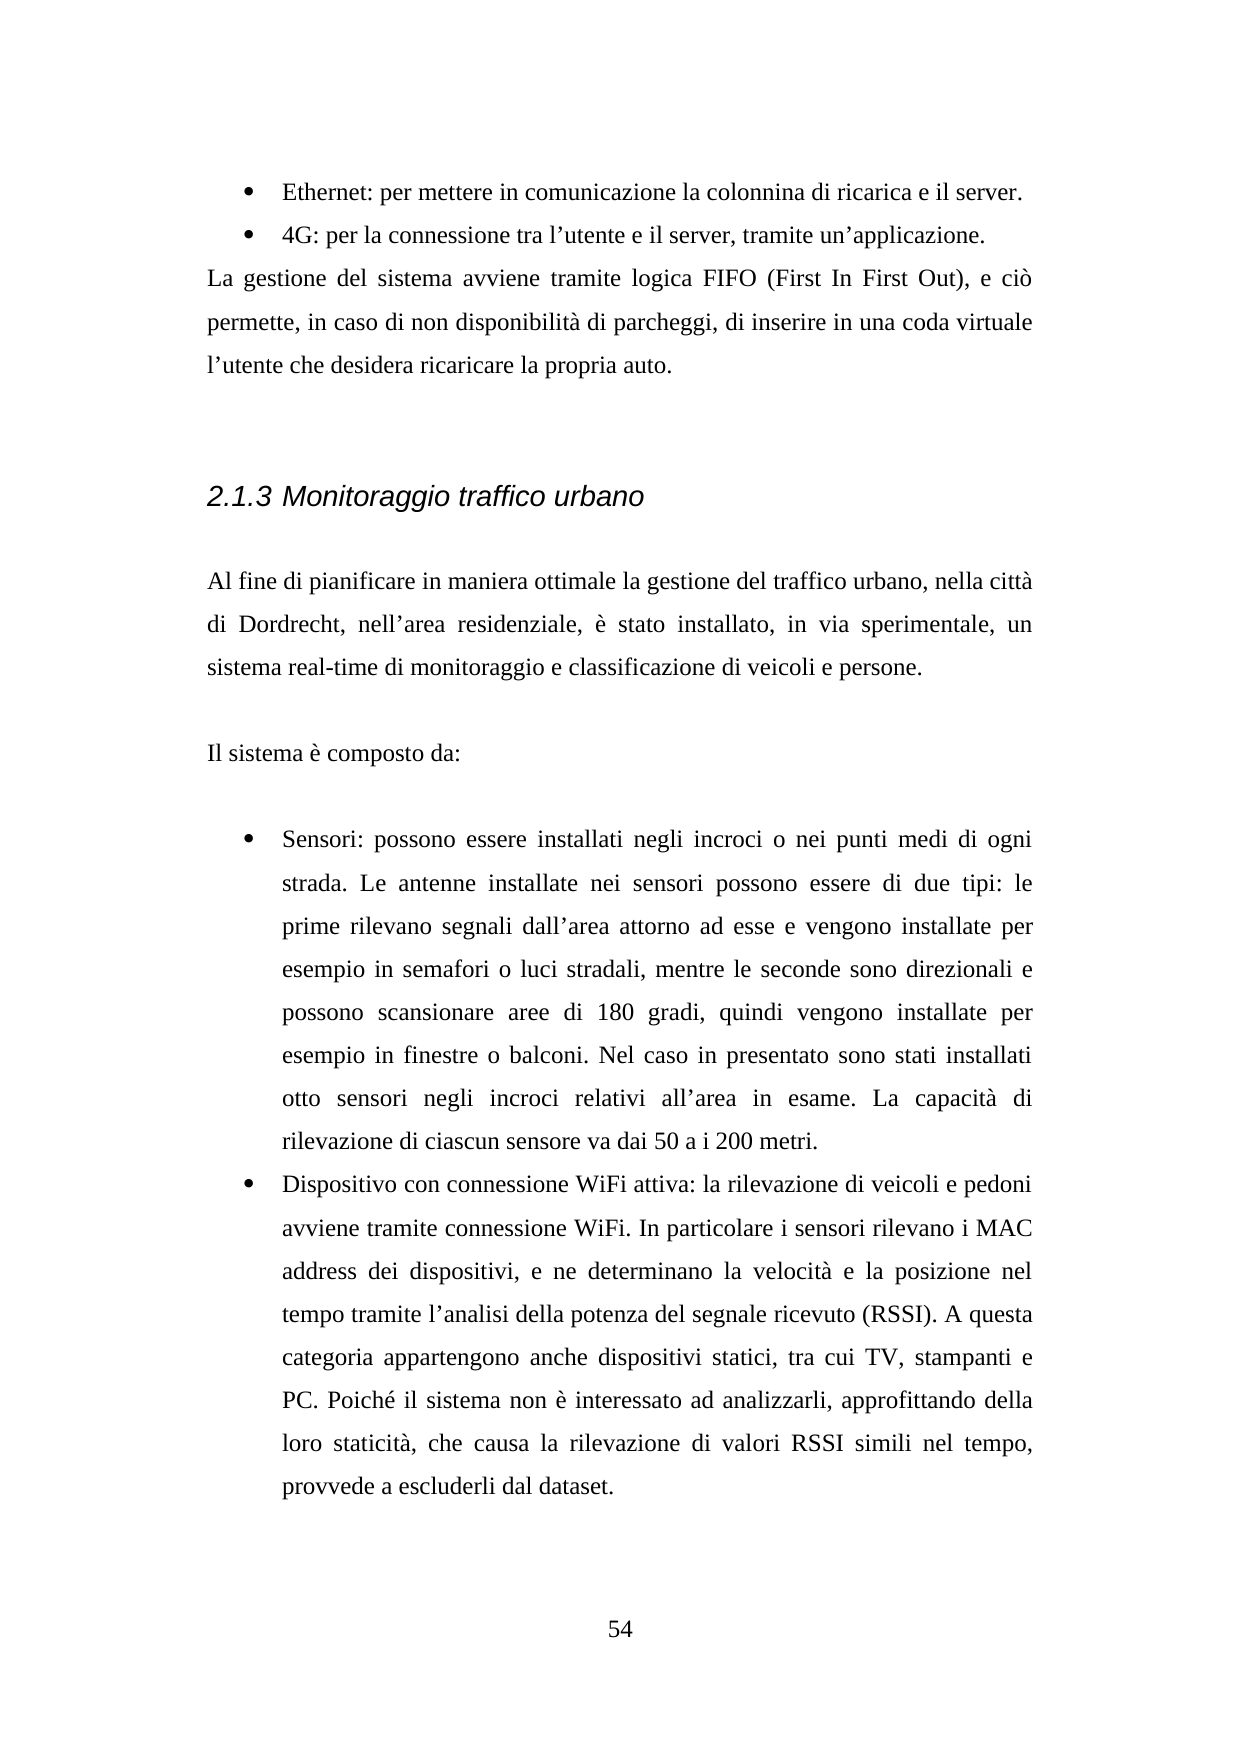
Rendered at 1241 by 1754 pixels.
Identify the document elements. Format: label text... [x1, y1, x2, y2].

text Al fine di pianificare in maniera ottimale la gestione del traffico urbano, nella città di Dordrecht, nell’area residenziale, è stato installato, in via sperimentale, un sistema real-time di monitoraggio e classificazione di veicoli e persone. [207, 566, 1033, 681]
list Dispositivo con connessione WiFi attiva: la rilevazione di veicoli e pedoni avviene tramite connessione WiFi. In particolare i sensori rilevano i MAC address dei dispositivi, e ne determinano la velocità e la posizione nel tempo tramite l’analisi della potenza del segnale ricevuto (RSSI). A questa categoria appartengono anche dispositivi statici, tra cui TV, stampanti e PC. Poiché il sistema non è interessato ad analizzarli, approfittando della loro staticità, che causa la rilevazione di valori RSSI simili nel tempo, provvede a escluderli dal dataset. [244, 1169, 1033, 1500]
list Sensori: possono essere installati negli incroci o nei punti medi di ogni strada. Le antenne installate nei sensori possono essere di due tipi: le prime rilevano segnali dall’area attorno ad esse e vengono installate per esempio in semafori o luci stradali, mentre le seconde sono direzionali e possono scansionare aree di 180 gradi, quindi vengono installate per esempio in finestre o balconi. Nel caso in presentato sono stati installati otto sensori negli incroci relativi all’area in esame. La capacità di rilevazione di ciascun sensore va dai 50 a i 200 metri. [244, 824, 1033, 1155]
list 4G: per la connessione tra l’utente e il server, tramite un’applicazione. [244, 220, 1033, 249]
text Il sistema è composto da: [207, 738, 1033, 767]
list Ethernet: per mettere in comunicazione la colonnina di ricarica e il server. [244, 177, 1033, 206]
text La gestione del sistema avviene tramite logica FIFO (First In First Out), e ciò permette, in caso di non disponibilità di parcheggi, di inserire in una coda virtuale l’utente che desidera ricaricare la propria auto. [207, 263, 1033, 378]
list Monitoraggio traffico urbano [207, 479, 1033, 513]
